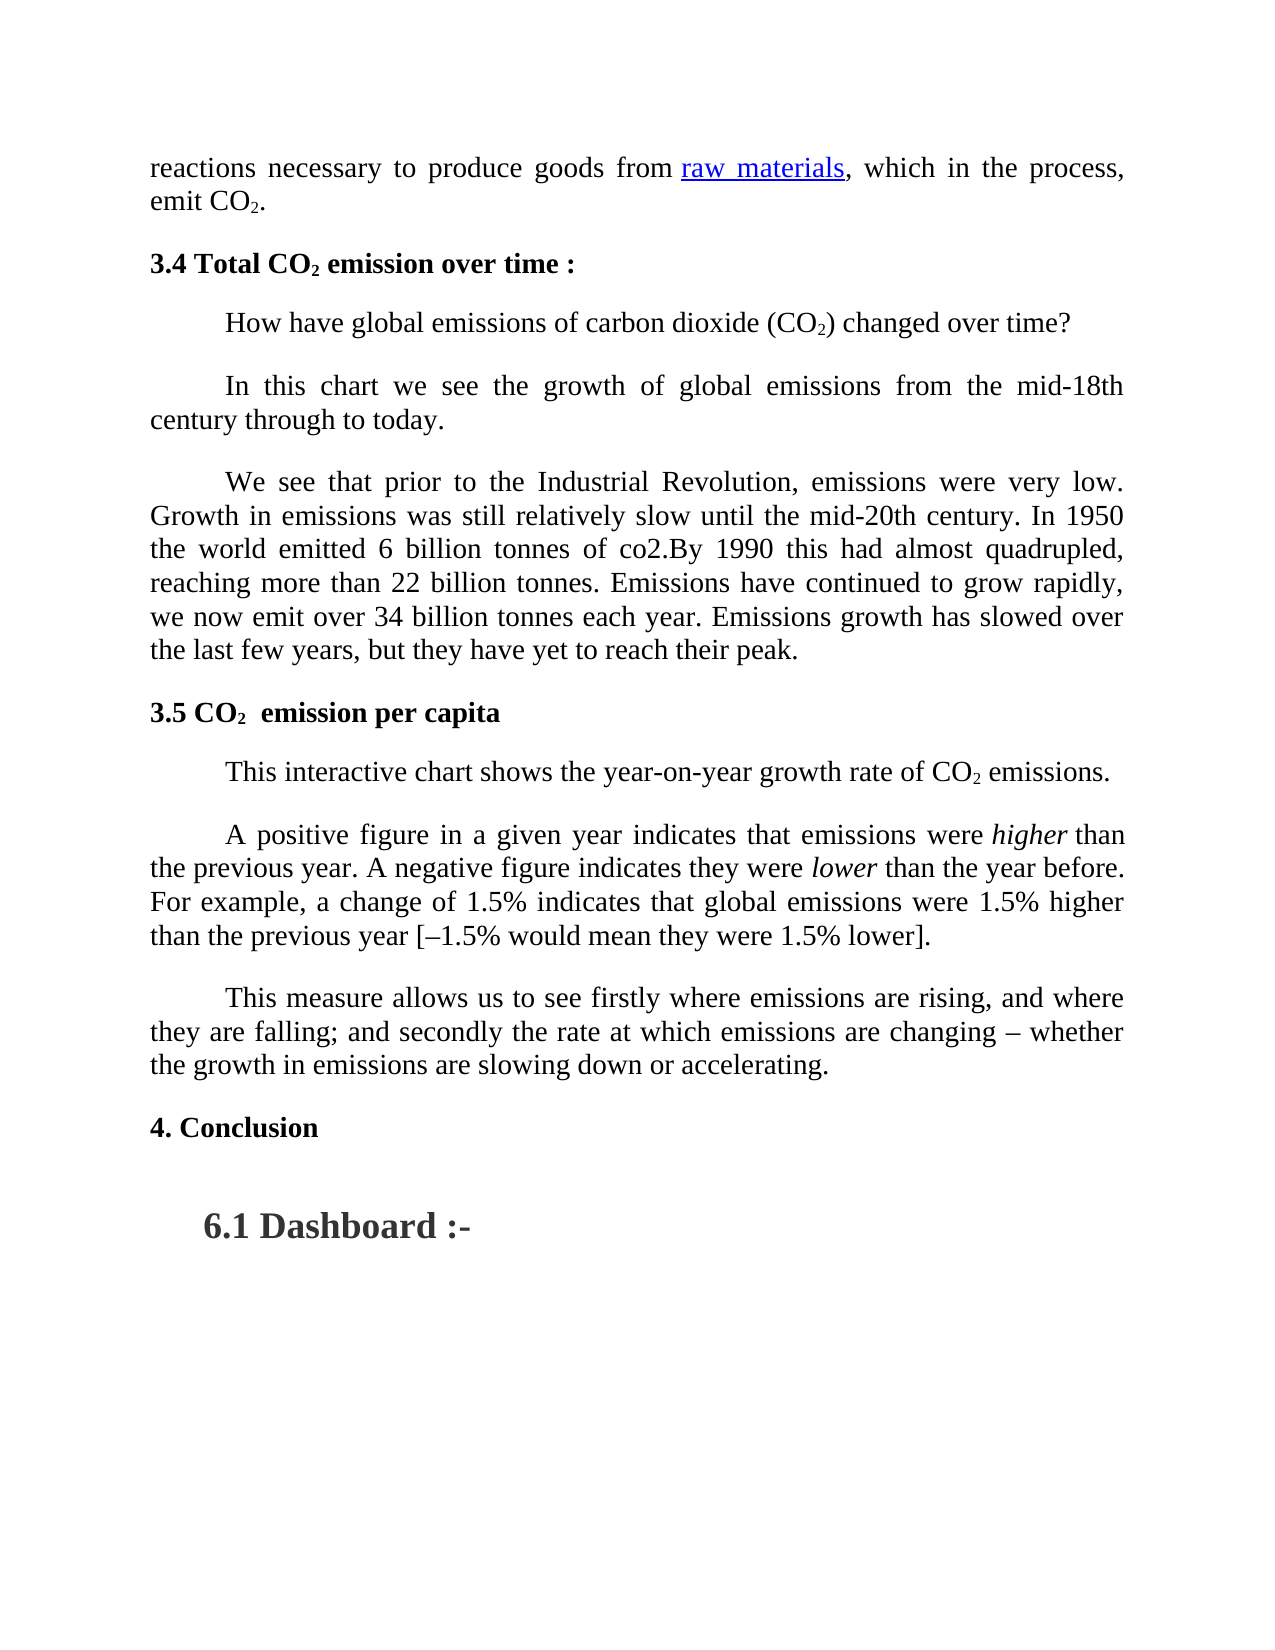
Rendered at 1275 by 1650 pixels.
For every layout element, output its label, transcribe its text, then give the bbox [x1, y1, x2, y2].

text In this chart we see the growth of global emissions from the mid-18th century through to today. [150, 368, 1125, 435]
text 6.1 Dashboard :- [203, 1203, 1125, 1246]
text This interactive chart shows the year-on-year growth rate of CO2 emissions. [150, 754, 1125, 788]
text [150, 150, 1125, 217]
text 4. Conclusion [150, 1110, 1125, 1144]
text 3.5 CO2 emission per capita [150, 695, 1125, 728]
text We see that prior to the Industrial Revolution, emissions were very low. Growth in emissions was still relatively slow until the mid-20th century. In 1950 the world emitted 6 billion tonnes of co2.By 1990 this had almost quadrupled, reaching more than 22 billion tonnes. Emissions have continued to grow rapidly, we now emit over 34 billion tonnes each year. Emissions growth has slowed over the last few years, but they have yet to reach their peak. [150, 464, 1125, 666]
text How have global emissions of carbon dioxide (CO2) changed over time? [150, 306, 1125, 339]
text This measure allows us to see firstly where emissions are rising, and where they are falling; and secondly the rate at which emissions are changing – whether the growth in emissions are slowing down or accelerating. [150, 980, 1125, 1081]
text A positive figure in a given year indicates that emissions were higher than the previous year. A negative figure indicates they were lower than the year before. For example, a change of 1.5% indicates that global emissions were 1.5% higher than the previous year [–1.5% would mean they were 1.5% lower]. [150, 817, 1125, 951]
text 3.4 Total CO2 emission over time : [150, 246, 1125, 280]
